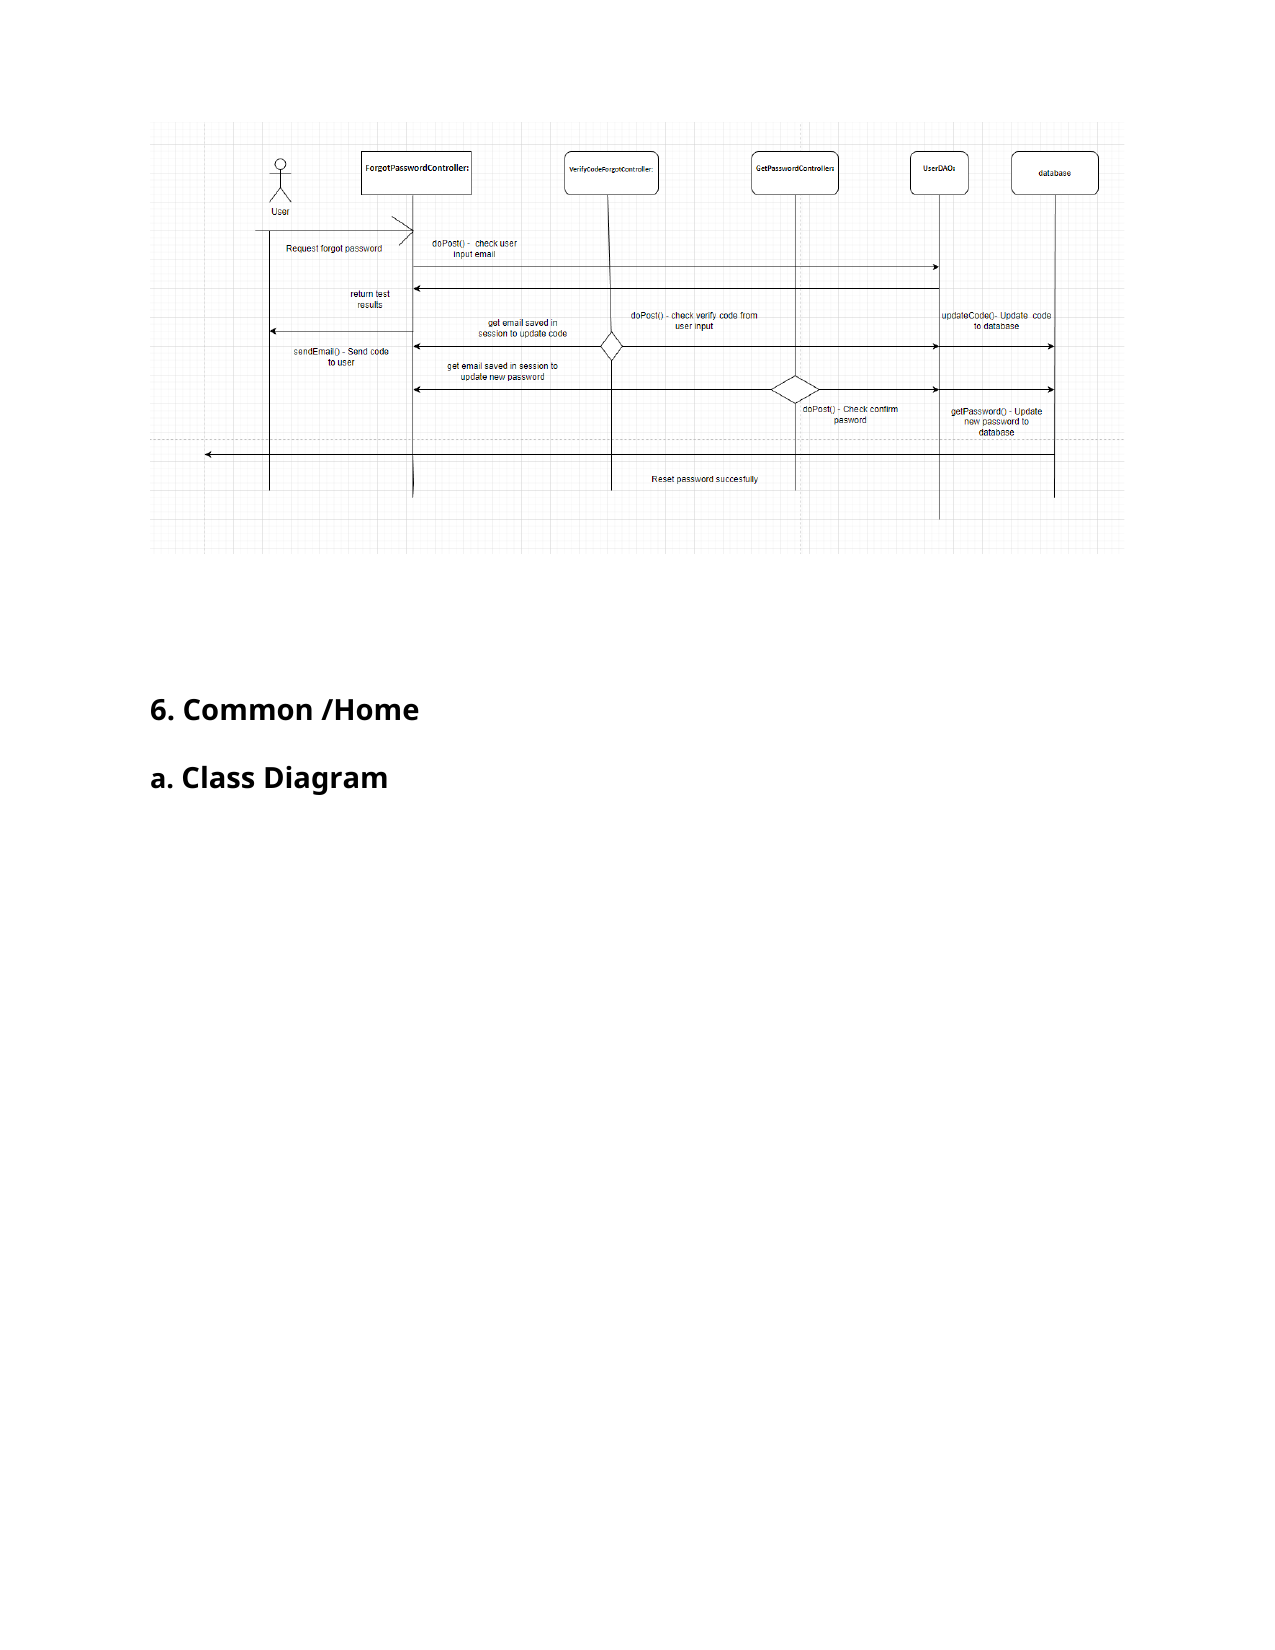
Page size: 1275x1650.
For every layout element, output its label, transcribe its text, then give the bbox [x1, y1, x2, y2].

subtitle a. Class Diagram [150, 757, 1124, 797]
subtitle 6. Common /Home [150, 689, 1124, 729]
picture [150, 122, 1125, 554]
